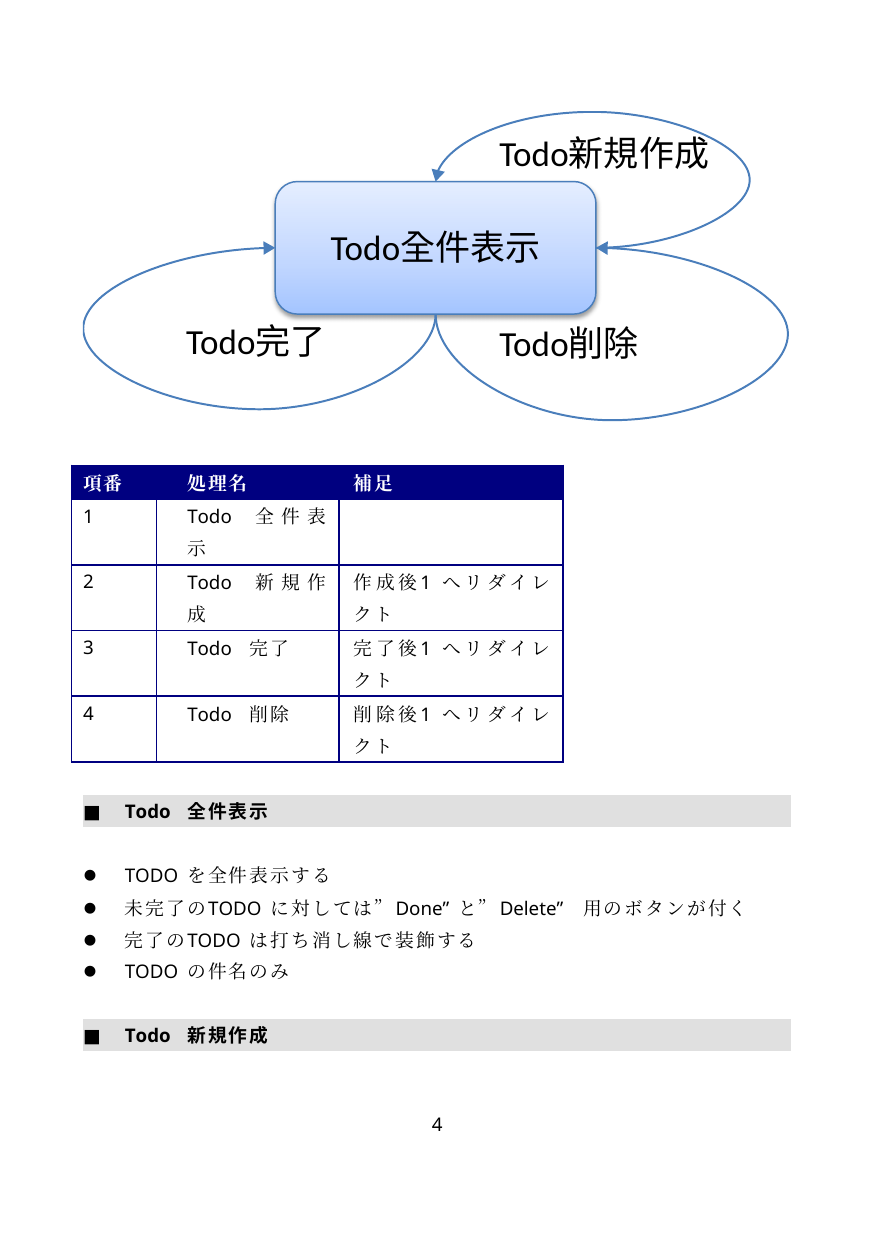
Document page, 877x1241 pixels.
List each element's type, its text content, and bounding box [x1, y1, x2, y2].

table_cell [340, 500, 562, 564]
table_cell 1 [72, 500, 156, 564]
list 完了のTODOは打ち消し線で装飾する [83, 923, 791, 955]
list TODOの件名のみ [83, 955, 791, 987]
list 未完了のTODOに対しては”Done”と”Delete”用のボタンが付く [83, 891, 791, 923]
table_header 項番 [72, 466, 156, 498]
table_cell Todo完了 [157, 631, 338, 695]
table_cell 完了後1へリダイレクト [340, 631, 562, 695]
table_cell 3 [72, 631, 156, 695]
table_header 処理名 [157, 466, 338, 498]
table_cell 2 [72, 566, 156, 629]
table_cell 削除後1へリダイレクト [340, 697, 562, 761]
table_header 補足 [340, 466, 562, 498]
list TODOを全件表示する [83, 859, 791, 891]
table_cell 4 [72, 697, 156, 761]
table_cell 作成後1へリダイレクト [340, 566, 562, 629]
table_cell Todo新規作成 [157, 566, 338, 629]
subtitle Todo新規作成 [83, 1019, 791, 1051]
subtitle Todo全件表示 [83, 795, 791, 827]
table_cell Todo削除 [157, 697, 338, 761]
table_cell Todo全件表示 [157, 500, 338, 564]
